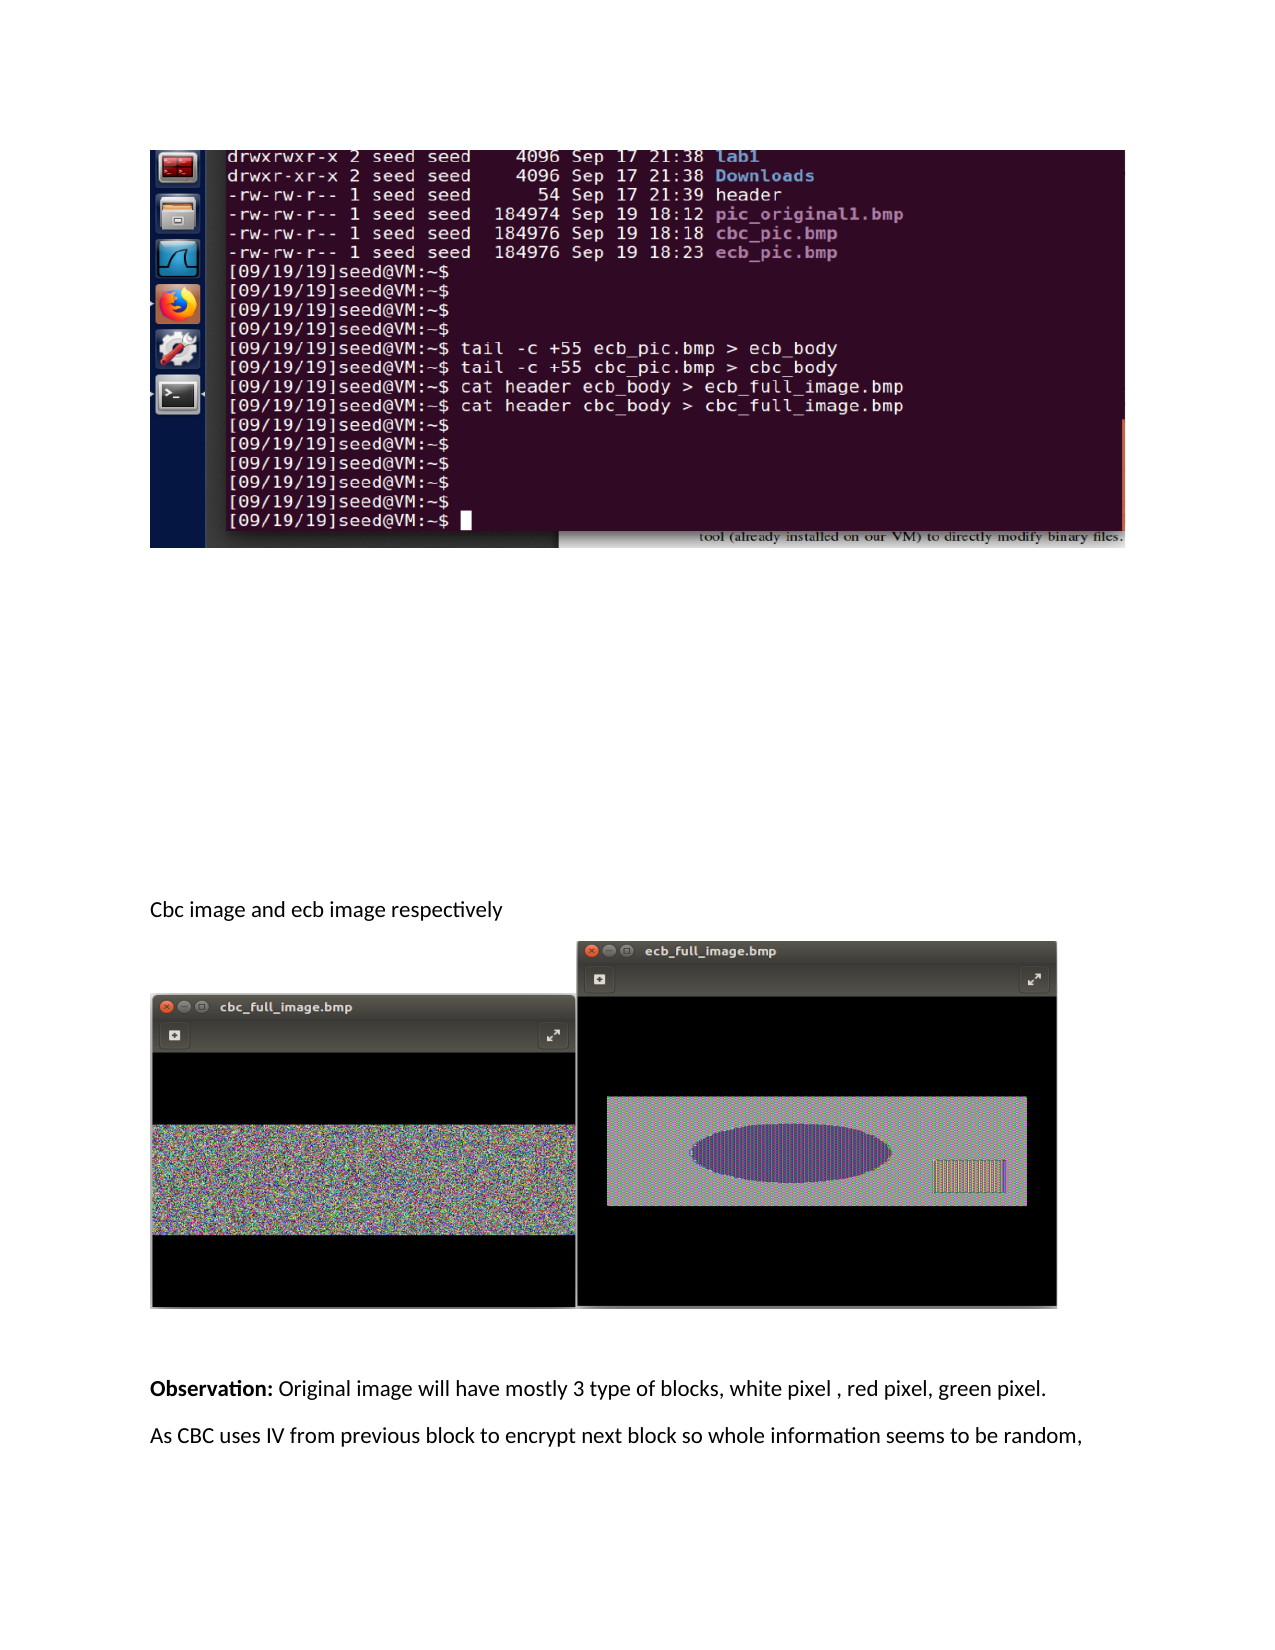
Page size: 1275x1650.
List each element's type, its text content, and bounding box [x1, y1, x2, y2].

text Observation: Original image will have mostly 3 type of blocks, white pixel , red pixel, green pixel. [150, 1374, 1125, 1402]
picture [150, 150, 1125, 548]
text As CBC uses IV from previous block to encrypt next block so whole information seems to be random, [150, 1421, 1125, 1449]
text Cbc image and ecb image respectively [150, 895, 1125, 923]
picture [150, 941, 1058, 1309]
